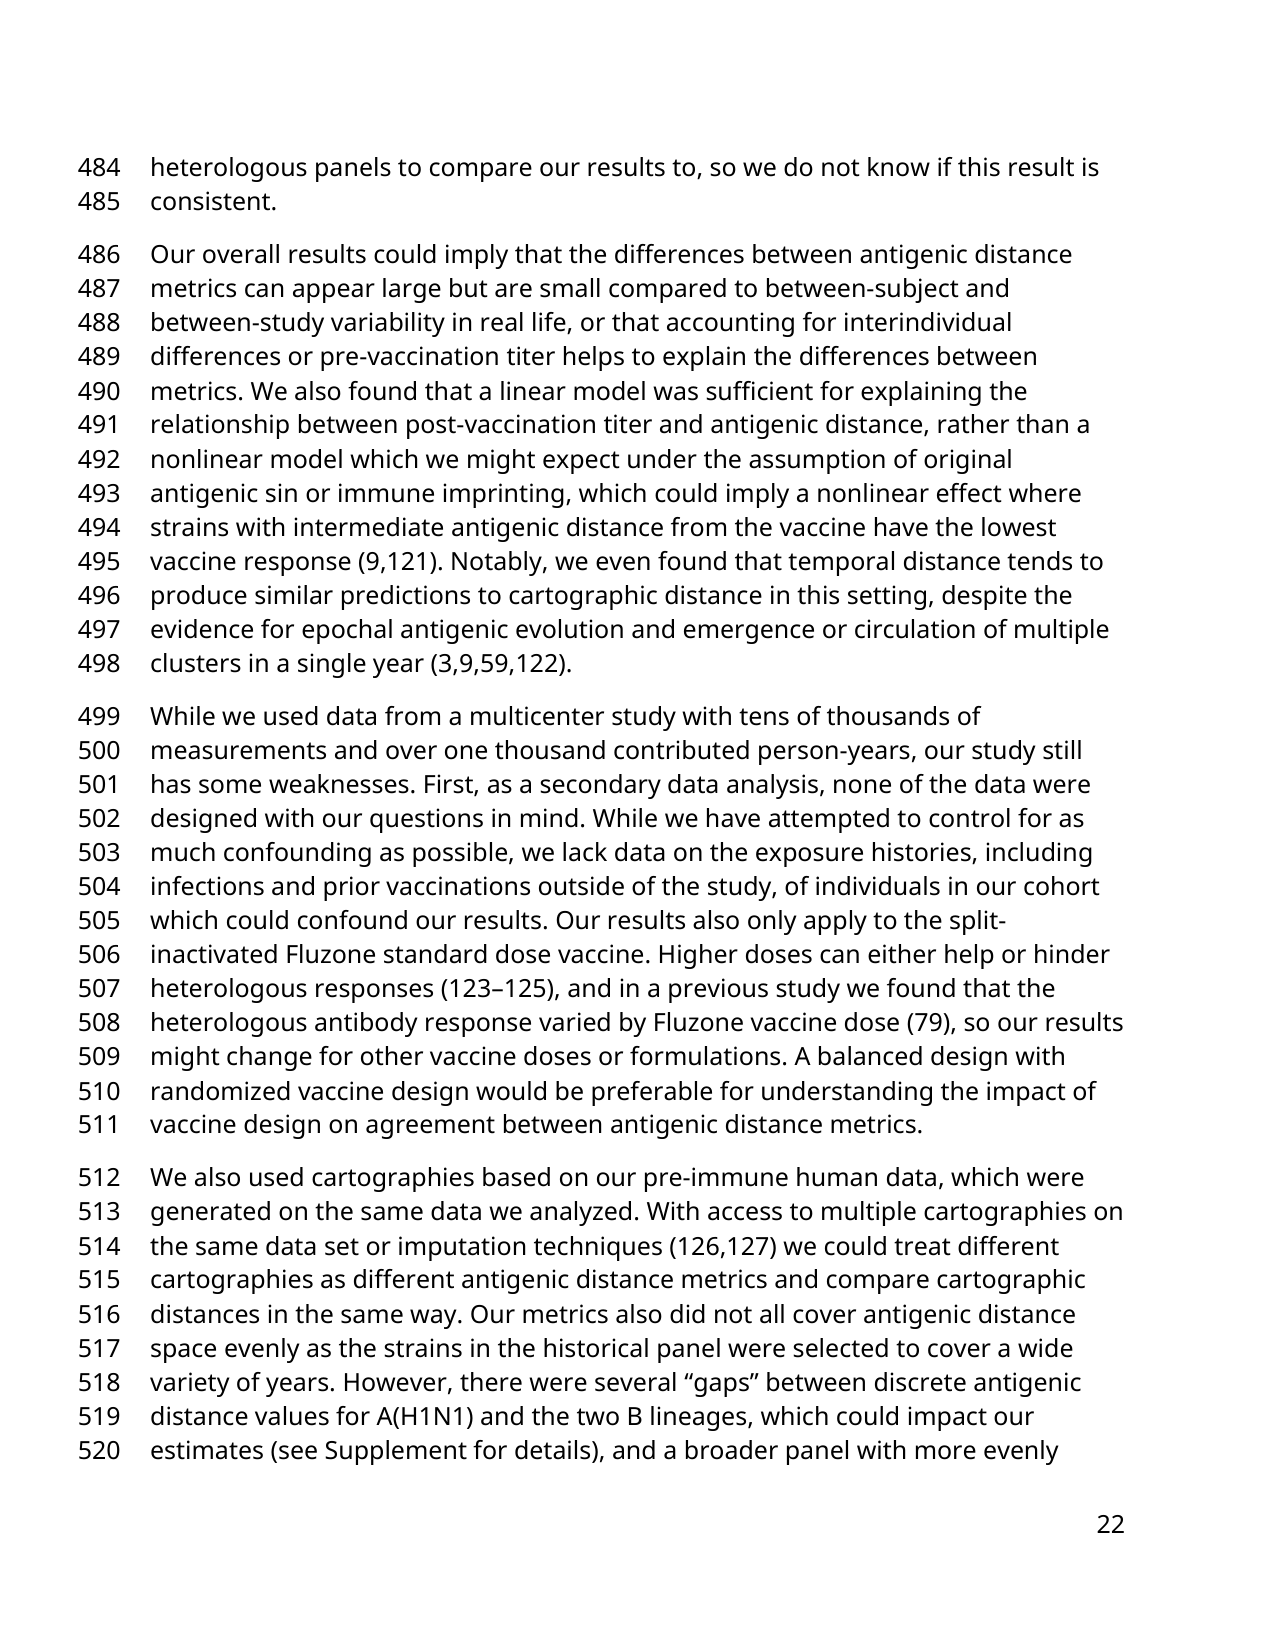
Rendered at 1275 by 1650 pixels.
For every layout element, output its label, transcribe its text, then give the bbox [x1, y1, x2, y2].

text Our overall results could imply that the differences between antigenic distance metrics can appear large but are small compared to between-subject and between-study variability in real life, or that accounting for interindividual differences or pre-vaccination titer helps to explain the differences between metrics. We also found that a linear model was sufficient for explaining the relationship between post-vaccination titer and antigenic distance, rather than a nonlinear model which we might expect under the assumption of original antigenic sin or immune imprinting, which could imply a nonlinear effect where strains with intermediate antigenic distance from the vaccine have the lowest vaccine response (9,121). Notably, we even found that temporal distance tends to produce similar predictions to cartographic distance in this setting, despite the evidence for epochal antigenic evolution and emergence or circulation of multiple clusters in a single year (3,9,59,122). [150, 237, 1125, 680]
text While we used data from a multicenter study with tens of thousands of measurements and over one thousand contributed person-years, our study still has some weaknesses. First, as a secondary data analysis, none of the data were designed with our questions in mind. While we have attempted to control for as much confounding as possible, we lack data on the exposure histories, including infections and prior vaccinations outside of the study, of individuals in our cohort which could confound our results. Our results also only apply to the split-inactivated Fluzone standard dose vaccine. Higher doses can either help or hinder heterologous responses (123–125), and in a previous study we found that the heterologous antibody response varied by Fluzone vaccine dose (79), so our results might change for other vaccine doses or formulations. A balanced design with randomized vaccine design would be preferable for understanding the impact of vaccine design on agreement between antigenic distance metrics. [150, 698, 1125, 1141]
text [150, 150, 1125, 218]
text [150, 1160, 1125, 1467]
